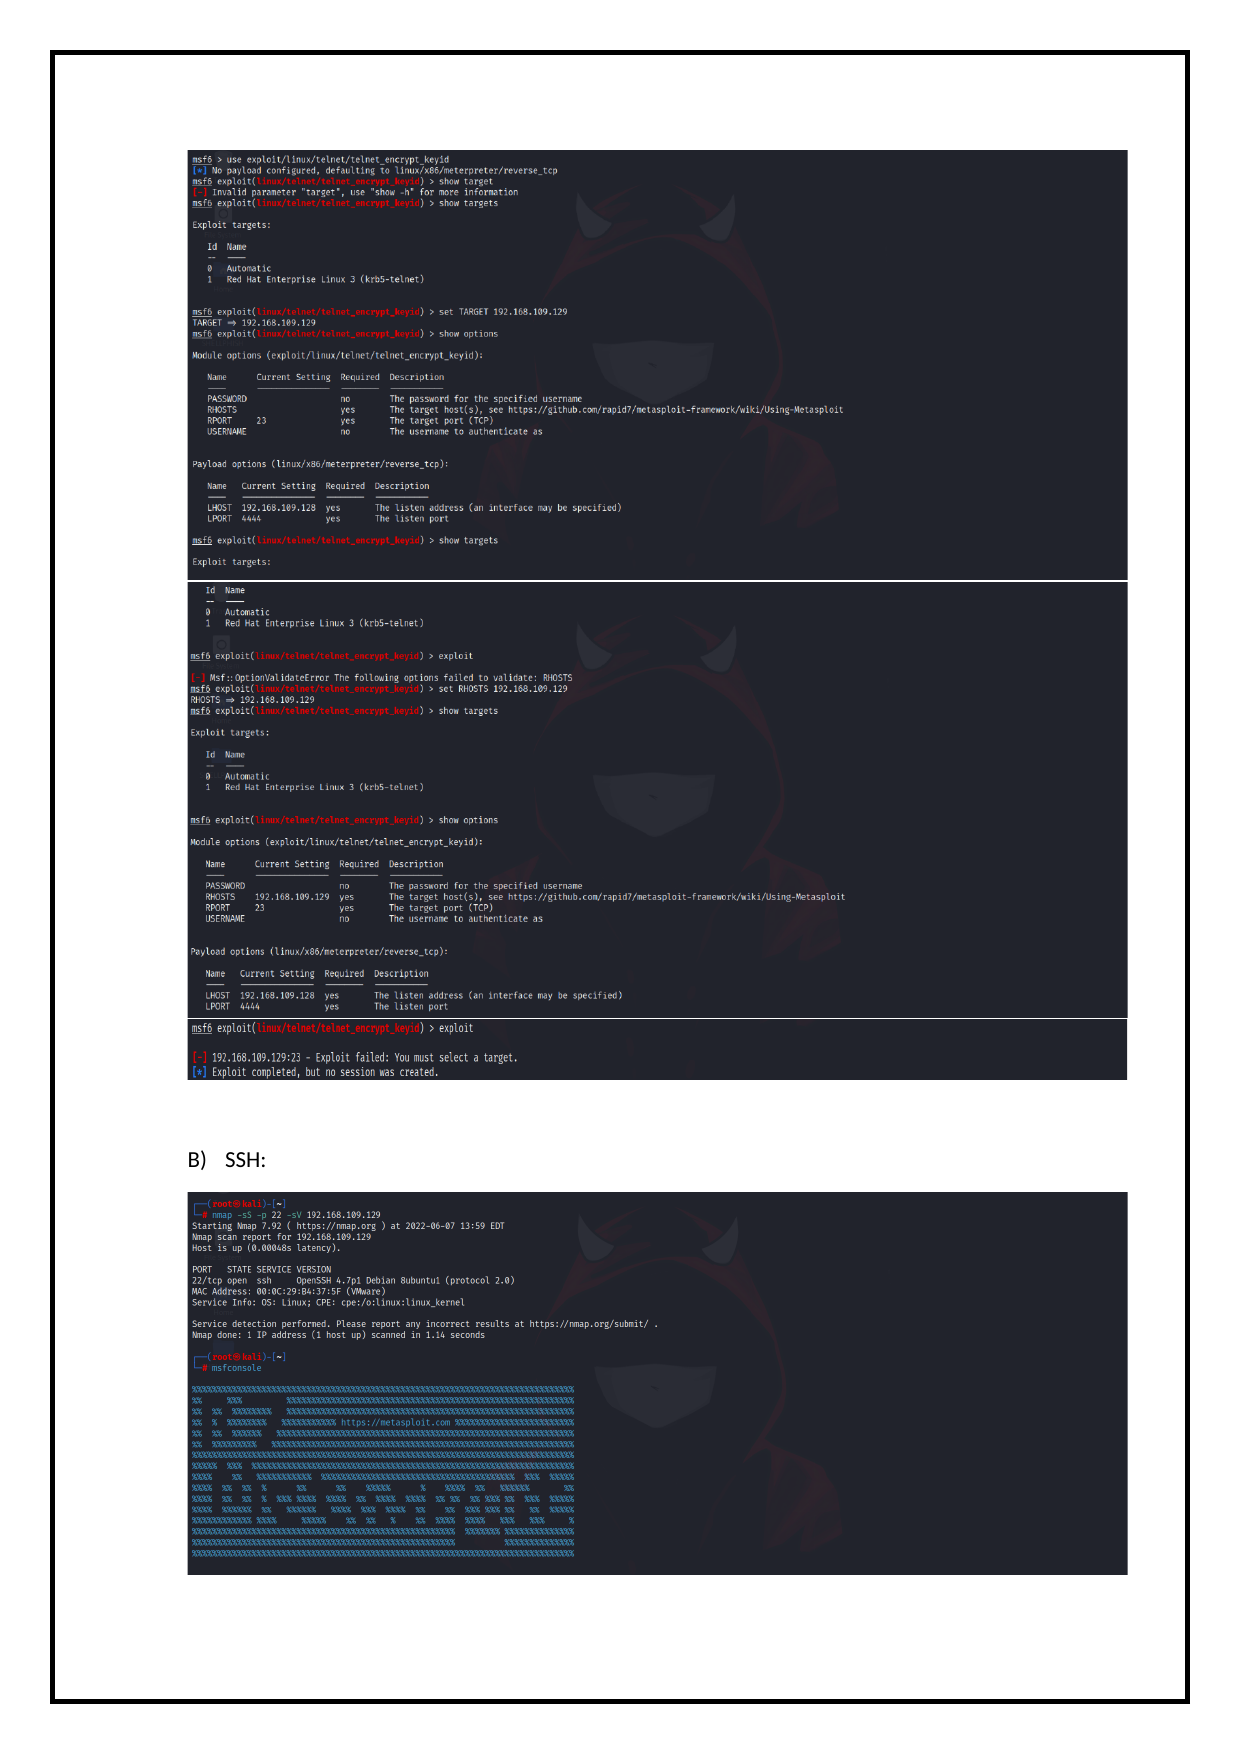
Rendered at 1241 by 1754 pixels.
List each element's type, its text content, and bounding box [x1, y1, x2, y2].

list SSH: [187, 1145, 1090, 1173]
picture [187, 582, 1128, 1018]
picture [187, 1019, 1128, 1080]
picture [187, 150, 1128, 580]
picture [187, 1192, 1128, 1575]
